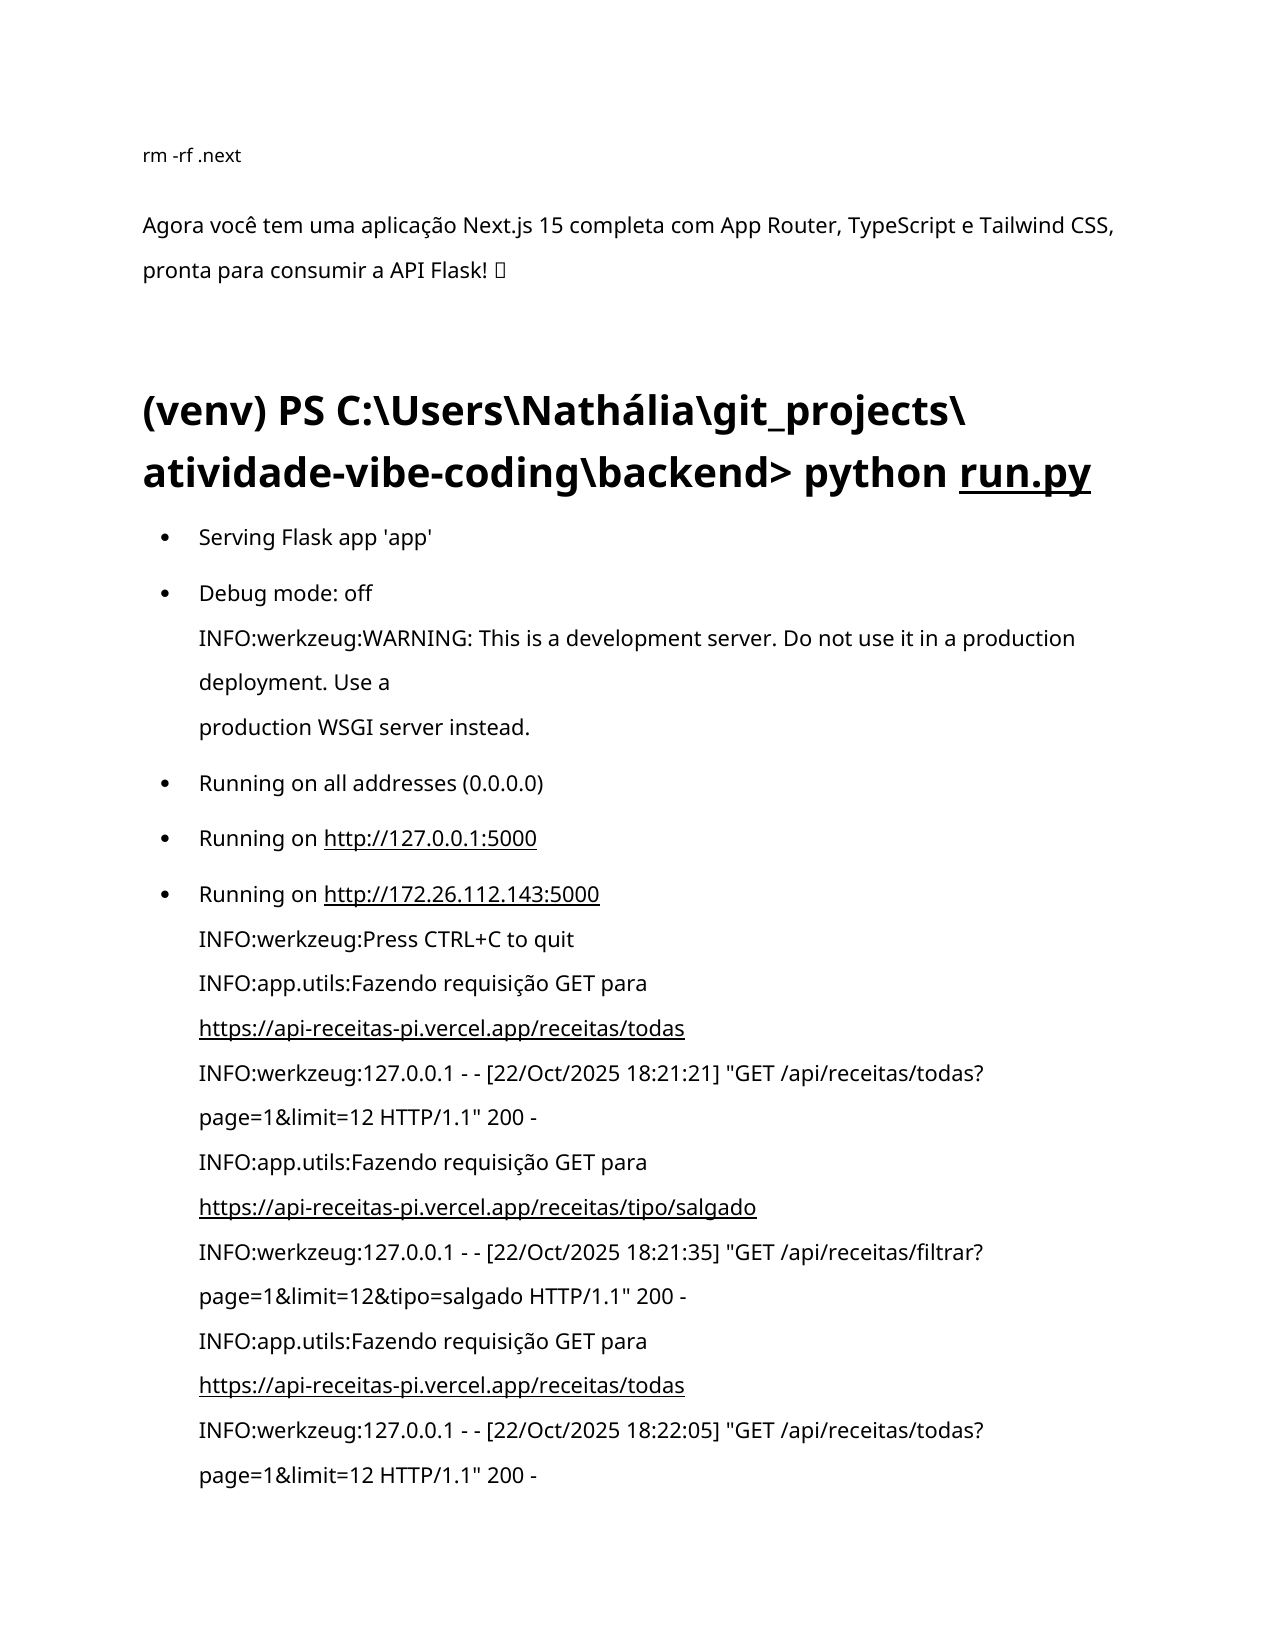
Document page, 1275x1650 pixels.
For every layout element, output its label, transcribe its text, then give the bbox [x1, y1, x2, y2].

list Serving Flask app 'app' [161, 522, 1133, 552]
text (venv) PS C:\Users\Nathália\git_projects\atividade-vibe-coding\backend> python run.py [142, 382, 1133, 499]
list Debug mode: off INFO:werkzeug:WARNING: This is a development server. Do not use it in a production deployment. Use a production WSGI server instead. [161, 578, 1133, 742]
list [161, 879, 1133, 1490]
text Agora você tem uma aplicação Next.js 15 completa com App Router, TypeScript e Tailwind CSS, pronta para consumir a API Flask! 🎉 [142, 210, 1133, 284]
list Running on http://127.0.0.1:5000 [161, 823, 1133, 853]
list Running on all addresses (0.0.0.0) [161, 768, 1133, 797]
